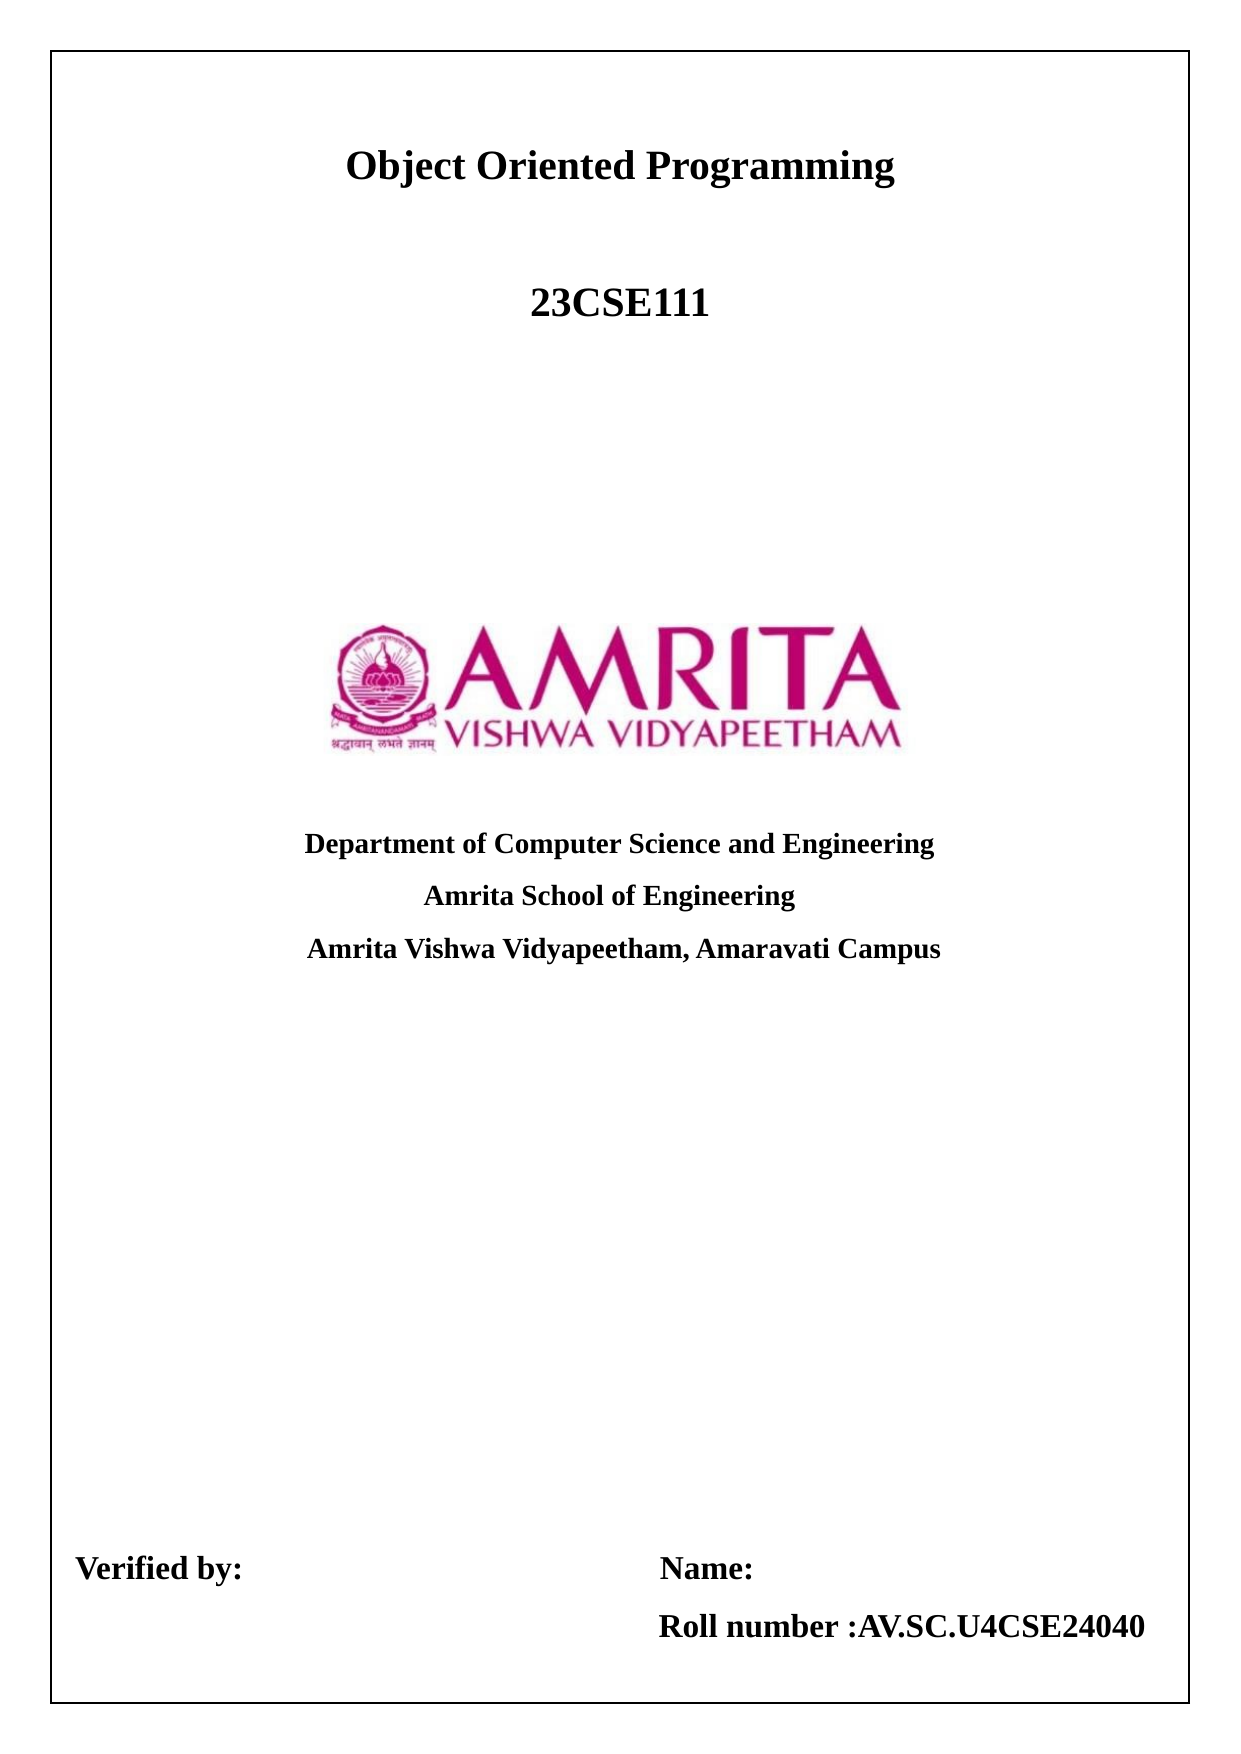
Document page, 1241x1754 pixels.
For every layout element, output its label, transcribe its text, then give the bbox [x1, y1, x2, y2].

text 23CSE111 [75, 277, 1165, 325]
text Roll number :AV.SC.U4CSE24040 [75, 1606, 1165, 1645]
picture [323, 623, 916, 756]
text Department of Computer Science and Engineering [75, 826, 1164, 859]
text Amrita Vishwa Vidyapeetham, Amaravati Campus [75, 931, 1165, 965]
text Object Oriented Programming [75, 89, 1165, 188]
text Verified by: Name: [75, 1548, 1165, 1587]
text Amrita School of Engineering [75, 878, 1165, 912]
